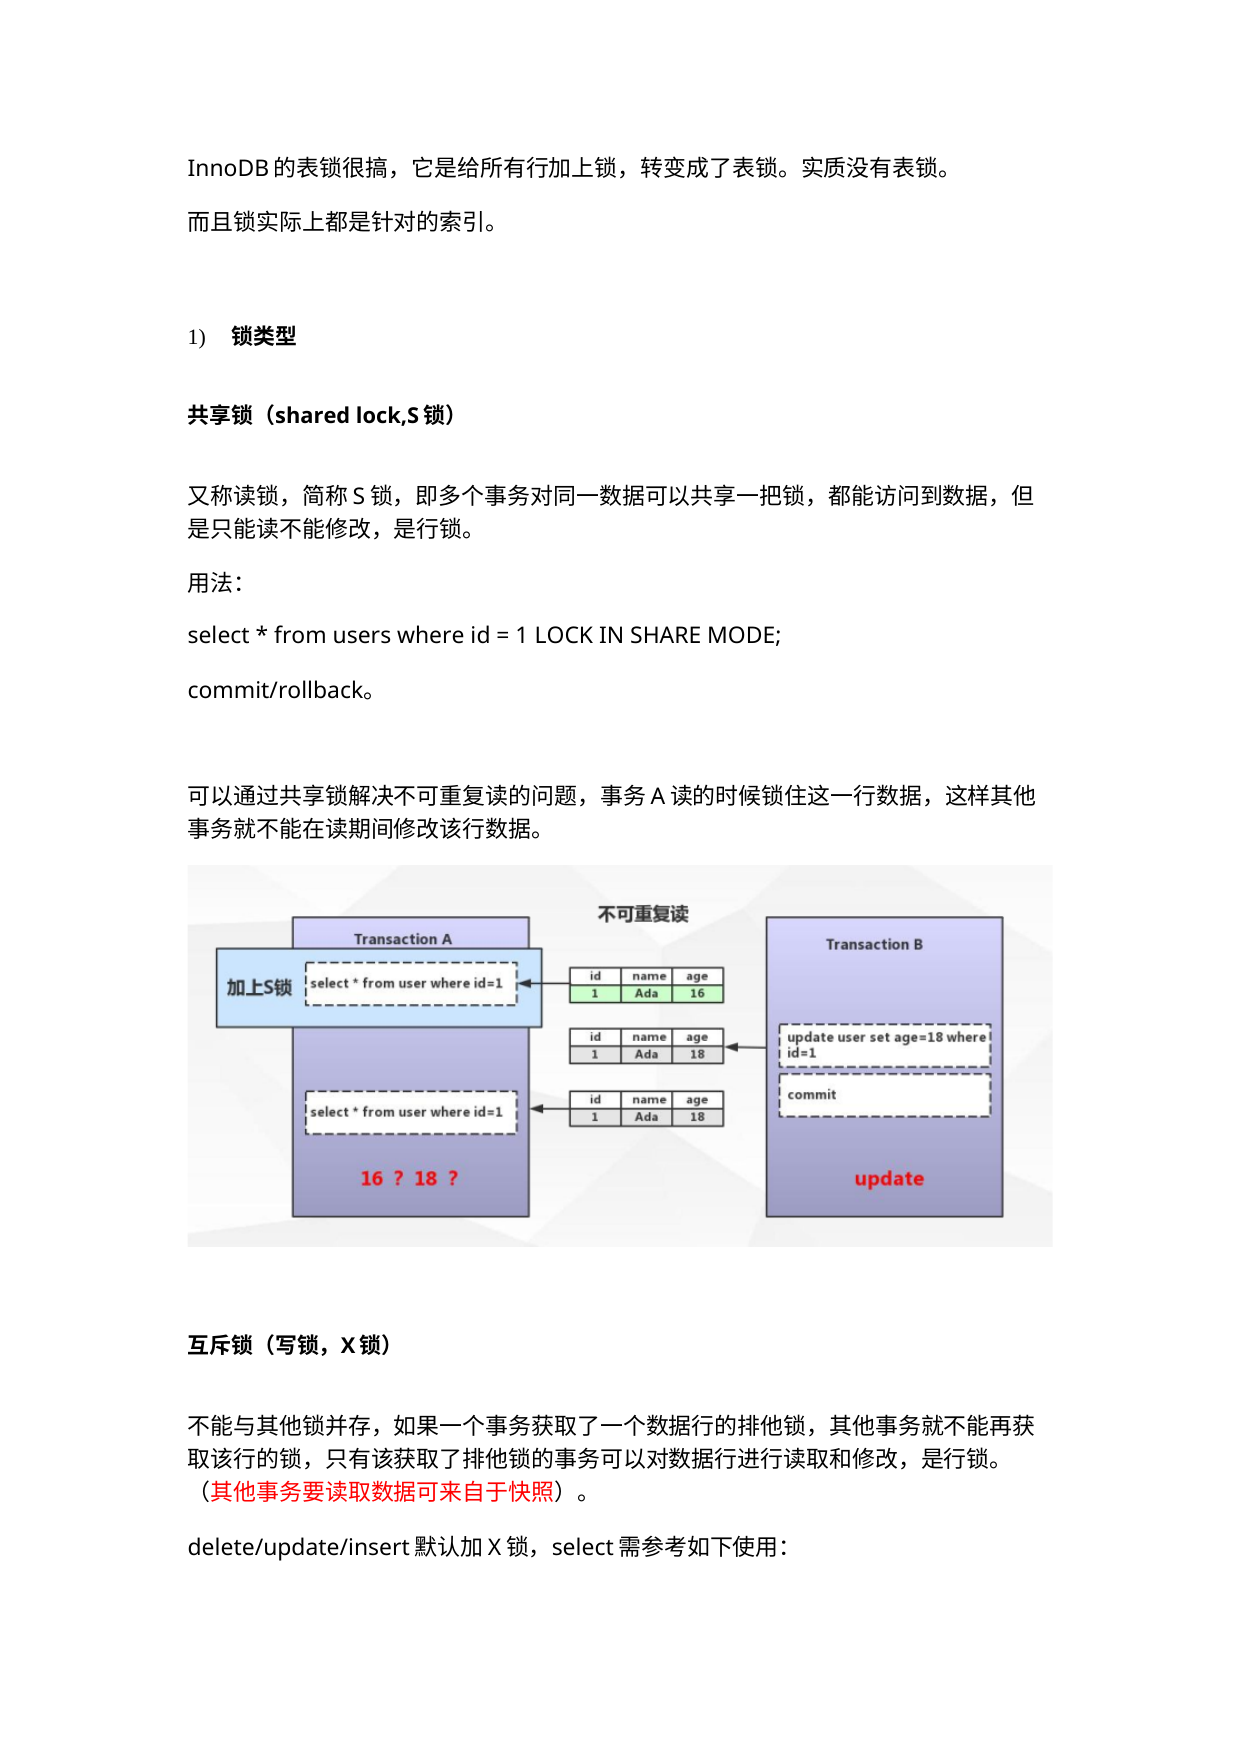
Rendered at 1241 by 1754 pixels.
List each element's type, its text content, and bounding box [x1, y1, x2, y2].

picture [187, 865, 1053, 1247]
text 而且锁实际上都是针对的索引。 [187, 204, 1053, 237]
text select * from users where id = 1 LOCK IN SHARE MODE; [187, 619, 1053, 651]
text 用法： [187, 565, 1053, 598]
text 又称读锁，简称S锁，即多个事务对同一数据可以共享一把锁，都能访问到数据，但是只能读不能修改，是行锁。 [187, 478, 1053, 544]
text delete/update/insert默认加X锁，select需参考如下使用： [187, 1528, 1053, 1562]
subtitle 共享锁（shared lock,S锁） [187, 398, 1053, 430]
text 可以通过共享锁解决不可重复读的问题，事务A读的时候锁住这一行数据，这样其他事务就不能在读期间修改该行数据。 [187, 778, 1053, 844]
text commit/rollback。 [187, 671, 1053, 705]
subtitle 锁类型 [187, 319, 1053, 350]
text 不能与其他锁并存，如果一个事务获取了一个数据行的排他锁，其他事务就不能再获取该行的锁，只有该获取了排他锁的事务可以对数据行进行读取和修改，是行锁。（其他事务要读取数据可来自于快照）。 [187, 1408, 1053, 1507]
subtitle 互斥锁（写锁，X锁） [187, 1328, 1053, 1360]
text InnoDB的表锁很搞，它是给所有行加上锁，转变成了表锁。实质没有表锁。 [187, 150, 1053, 183]
